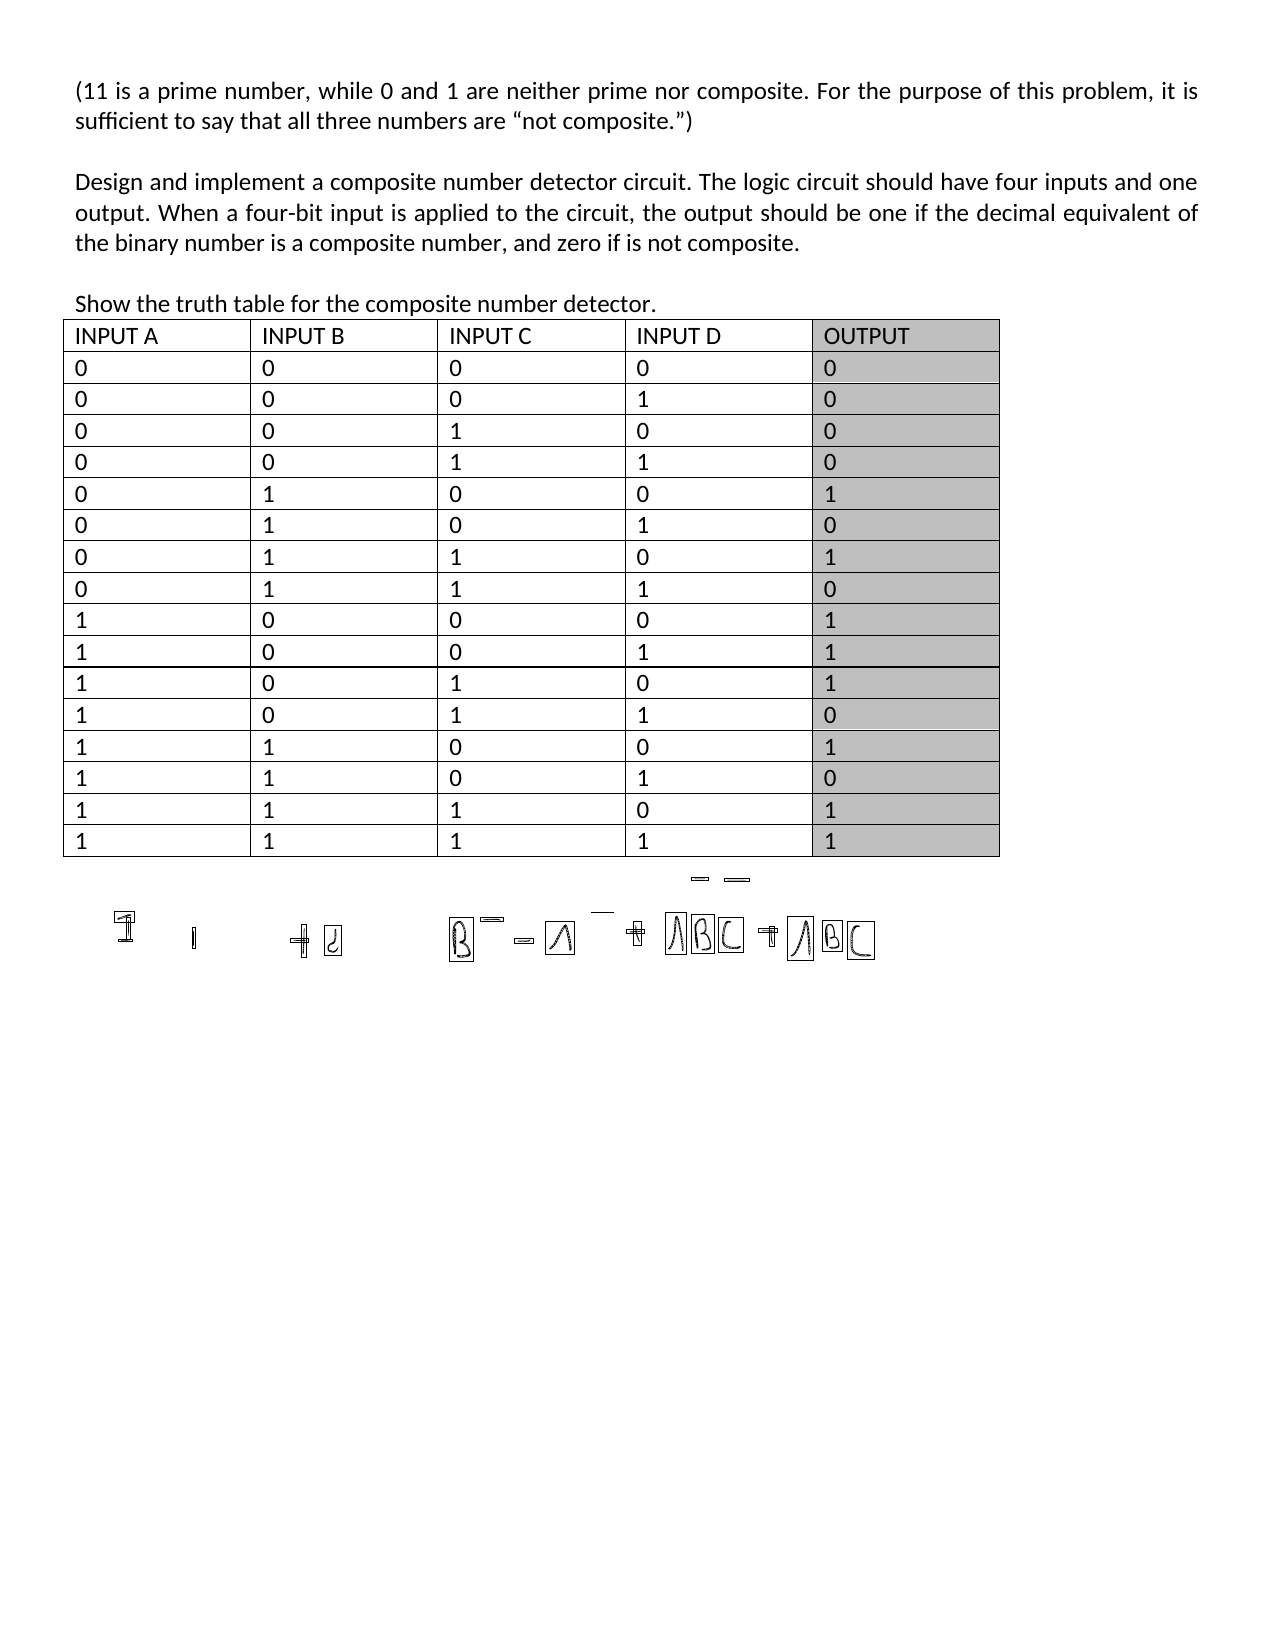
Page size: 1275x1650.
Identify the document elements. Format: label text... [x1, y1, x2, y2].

table_header INPUT B [251, 320, 437, 351]
table_cell 0 [813, 352, 999, 382]
table_cell 0 [438, 478, 625, 509]
table_cell 0 [438, 352, 625, 382]
table_cell 0 [813, 510, 999, 540]
table_cell 1 [813, 478, 999, 509]
table_cell 0 [251, 604, 437, 635]
table_cell 0 [813, 384, 999, 414]
table_cell 1 [813, 668, 999, 698]
table_cell 0 [438, 731, 625, 761]
table_cell 0 [64, 447, 250, 477]
table_header INPUT A [64, 320, 250, 351]
table_cell 1 [64, 825, 250, 856]
table_cell 0 [251, 668, 437, 698]
table_header INPUT C [438, 320, 625, 351]
table_cell 1 [626, 762, 812, 793]
table_cell 1 [438, 699, 625, 729]
table_cell 0 [438, 510, 625, 540]
table_cell 0 [626, 731, 812, 761]
table_cell 1 [438, 415, 625, 446]
table_cell 0 [813, 573, 999, 603]
table_cell 1 [626, 573, 812, 603]
table_cell 1 [813, 604, 999, 635]
table_cell 0 [438, 604, 625, 635]
table_cell 0 [438, 384, 625, 414]
table_cell 1 [251, 794, 437, 824]
table_cell 0 [64, 415, 250, 446]
table_cell 0 [813, 415, 999, 446]
table_cell 1 [813, 731, 999, 761]
table_cell 0 [438, 636, 625, 666]
table_cell 1 [438, 668, 625, 698]
text Show the truth table for the composite number detector. [75, 258, 1200, 319]
table_cell 1 [251, 731, 437, 761]
table_cell 0 [251, 636, 437, 666]
table_cell 0 [626, 668, 812, 698]
table_cell 0 [813, 699, 999, 729]
table_cell 0 [626, 604, 812, 635]
table_cell 1 [438, 794, 625, 824]
table_cell 1 [251, 510, 437, 540]
table_cell 1 [438, 573, 625, 603]
table_cell 0 [251, 447, 437, 477]
table_cell 1 [64, 604, 250, 635]
table_cell 0 [813, 762, 999, 793]
table_cell 1 [438, 447, 625, 477]
table_cell 1 [626, 636, 812, 666]
table_cell 0 [626, 541, 812, 572]
table_header OUTPUT [813, 320, 999, 351]
table_cell 1 [626, 384, 812, 414]
table_cell 1 [626, 699, 812, 729]
table_cell 1 [813, 636, 999, 666]
table_cell 1 [251, 541, 437, 572]
table_cell 0 [813, 447, 999, 477]
table_cell 1 [251, 825, 437, 856]
table_cell 0 [251, 352, 437, 382]
table_cell 1 [626, 825, 812, 856]
table_cell 0 [64, 478, 250, 509]
table_cell 1 [251, 478, 437, 509]
text Design and implement a composite number detector circuit. The logic circuit should have four inputs and one output. When a four-bit input is applied to the circuit, the output should be one if the decimal equivalent of the binary number is a composite number, and zero if is not composite. [75, 167, 1200, 258]
table_cell 1 [64, 699, 250, 729]
table_cell 1 [64, 731, 250, 761]
table_cell 0 [251, 415, 437, 446]
table_cell 1 [813, 541, 999, 572]
table_cell 1 [438, 541, 625, 572]
table_cell 0 [626, 352, 812, 382]
table_cell 1 [64, 668, 250, 698]
table_cell 1 [813, 794, 999, 824]
table_cell 1 [64, 762, 250, 793]
table_cell 1 [64, 636, 250, 666]
table_header INPUT D [626, 320, 812, 351]
table_cell 1 [64, 794, 250, 824]
table_cell 0 [64, 352, 250, 382]
table_cell 1 [251, 762, 437, 793]
table_cell 1 [626, 447, 812, 477]
table_cell 0 [251, 699, 437, 729]
table_cell 1 [251, 573, 437, 603]
table_cell 0 [64, 573, 250, 603]
table_cell 1 [813, 825, 999, 856]
table_cell 1 [438, 825, 625, 856]
table_cell 0 [626, 794, 812, 824]
table_cell 0 [626, 415, 812, 446]
table_cell 1 [626, 510, 812, 540]
table_cell 0 [64, 541, 250, 572]
table_cell 0 [251, 384, 437, 414]
table_cell 0 [626, 478, 812, 509]
text (11 is a prime number, while 0 and 1 are neither prime nor composite. For the purpose of this problem, it is sufficient to say that all three numbers are “not composite.”) [75, 75, 1200, 136]
table_cell 0 [64, 510, 250, 540]
table_cell 0 [438, 762, 625, 793]
table_cell 0 [64, 384, 250, 414]
